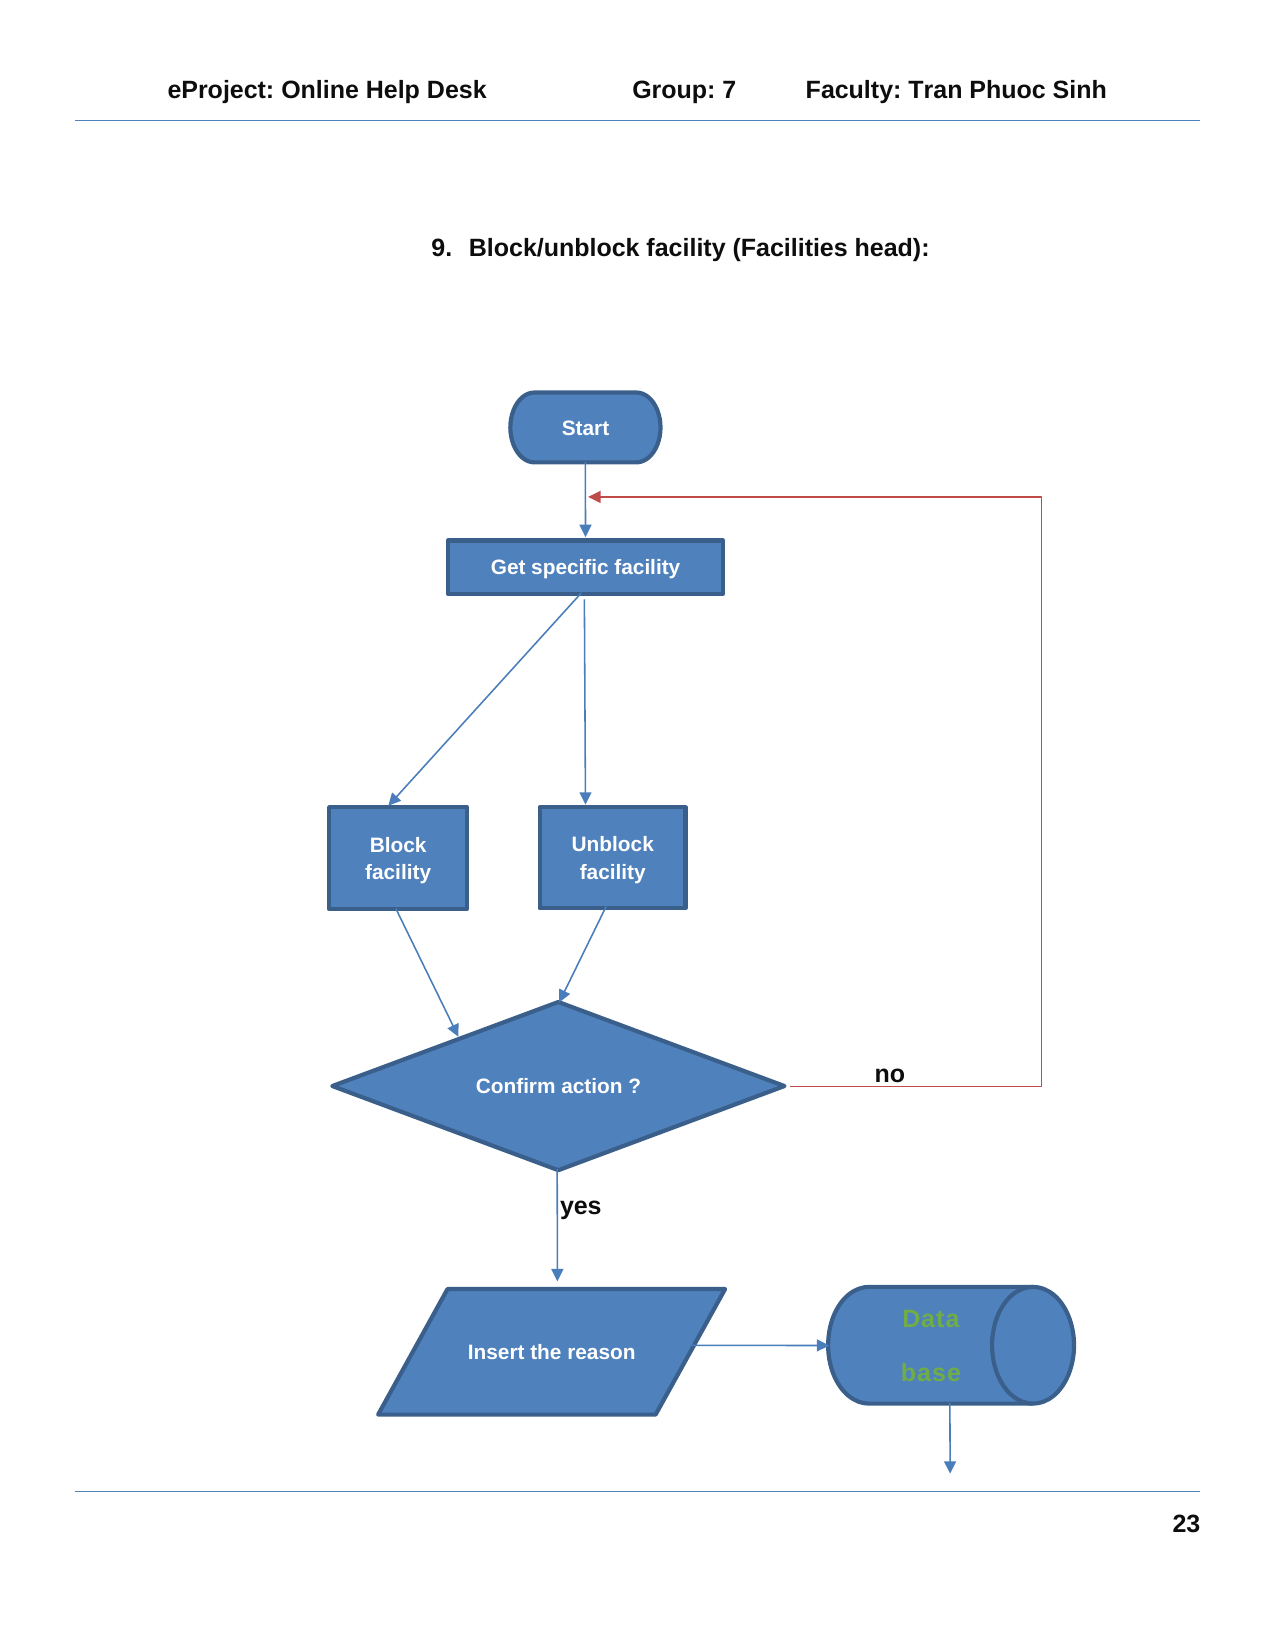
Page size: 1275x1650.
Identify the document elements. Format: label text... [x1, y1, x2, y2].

subtitle Block/unblock facility (Facilities head): [431, 233, 1200, 262]
